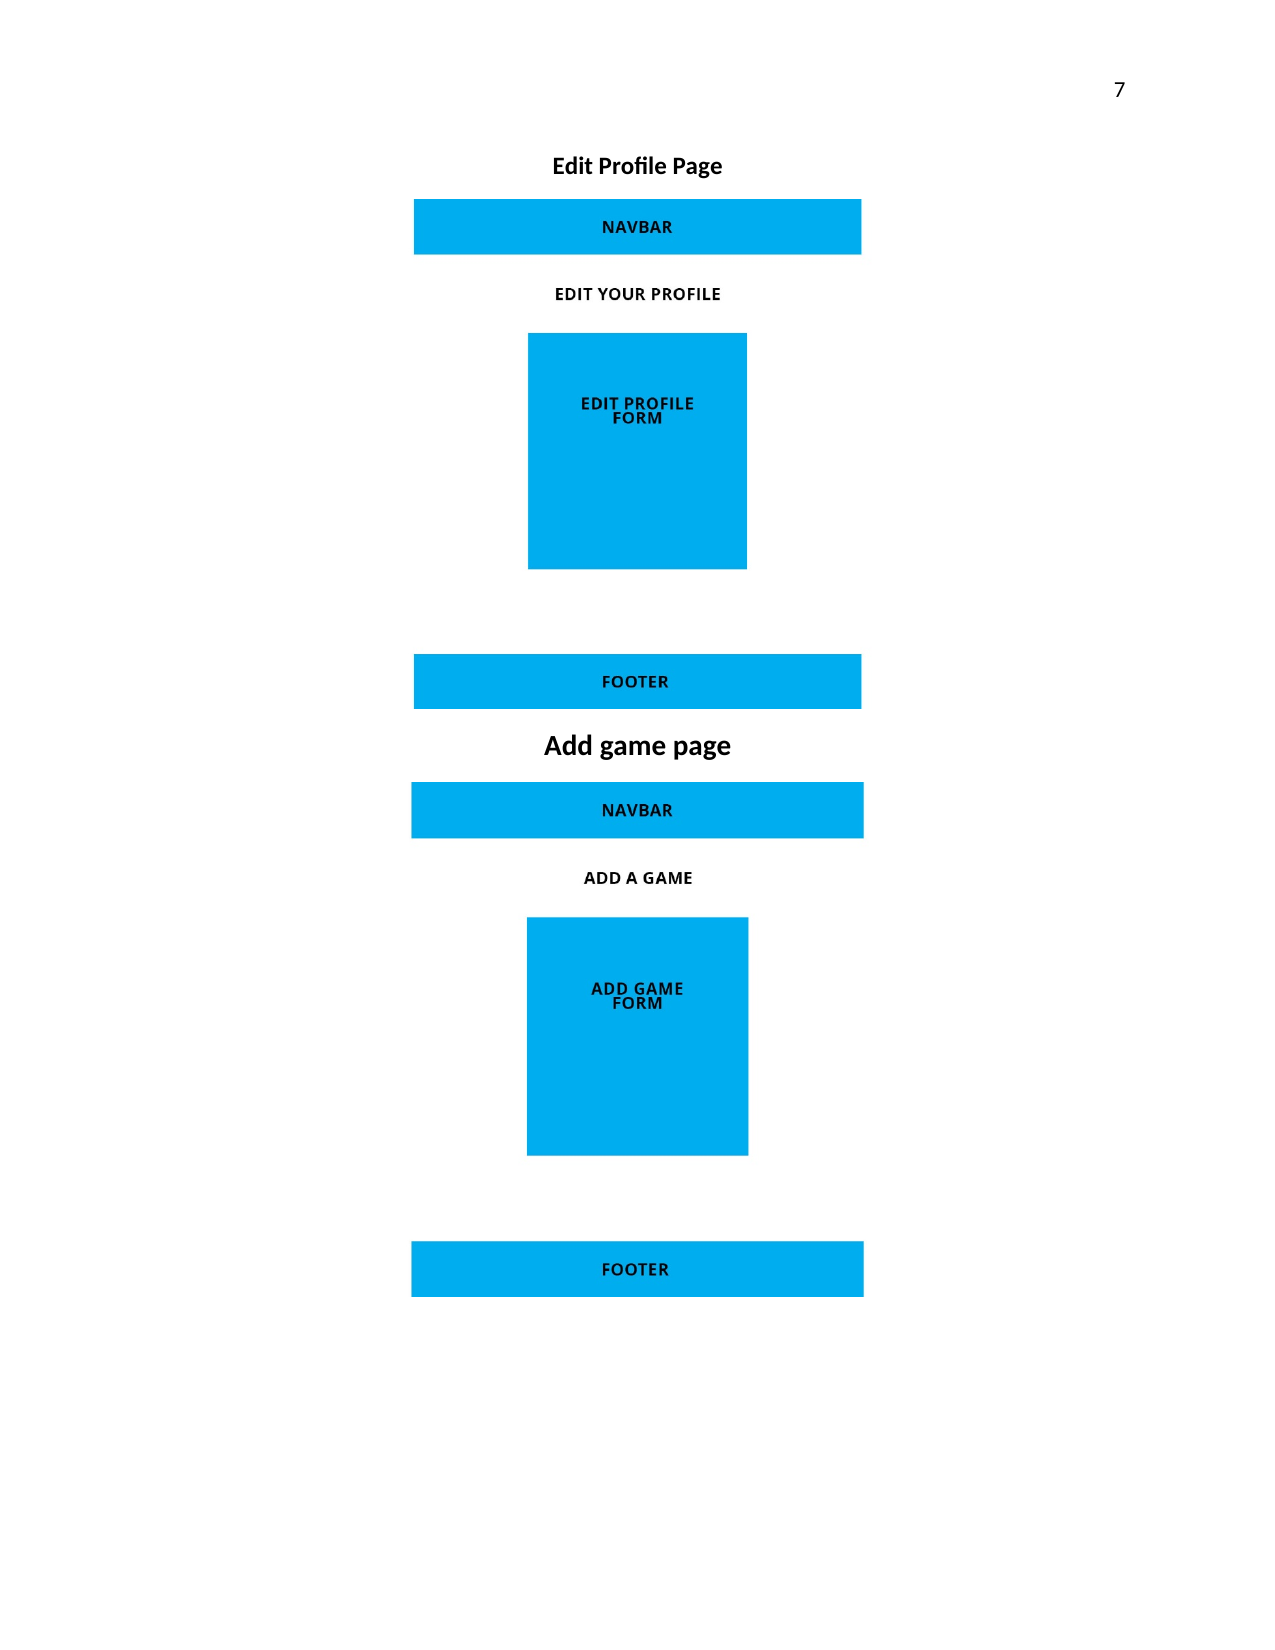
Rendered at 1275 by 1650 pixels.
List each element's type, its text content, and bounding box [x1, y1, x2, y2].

picture [608, 805, 612, 815]
picture [602, 1265, 608, 1274]
picture [603, 222, 613, 233]
picture [640, 805, 648, 815]
picture [617, 805, 624, 815]
picture [628, 807, 633, 815]
picture [650, 805, 660, 815]
picture [617, 222, 624, 231]
picture [256, 782, 1019, 1297]
picture [663, 222, 670, 232]
picture [640, 222, 660, 233]
picture [659, 676, 667, 687]
text Edit Profile Page [150, 150, 1125, 181]
text Add game page [150, 727, 1125, 763]
picture [260, 199, 1015, 709]
picture [612, 1267, 619, 1275]
picture [665, 805, 670, 813]
